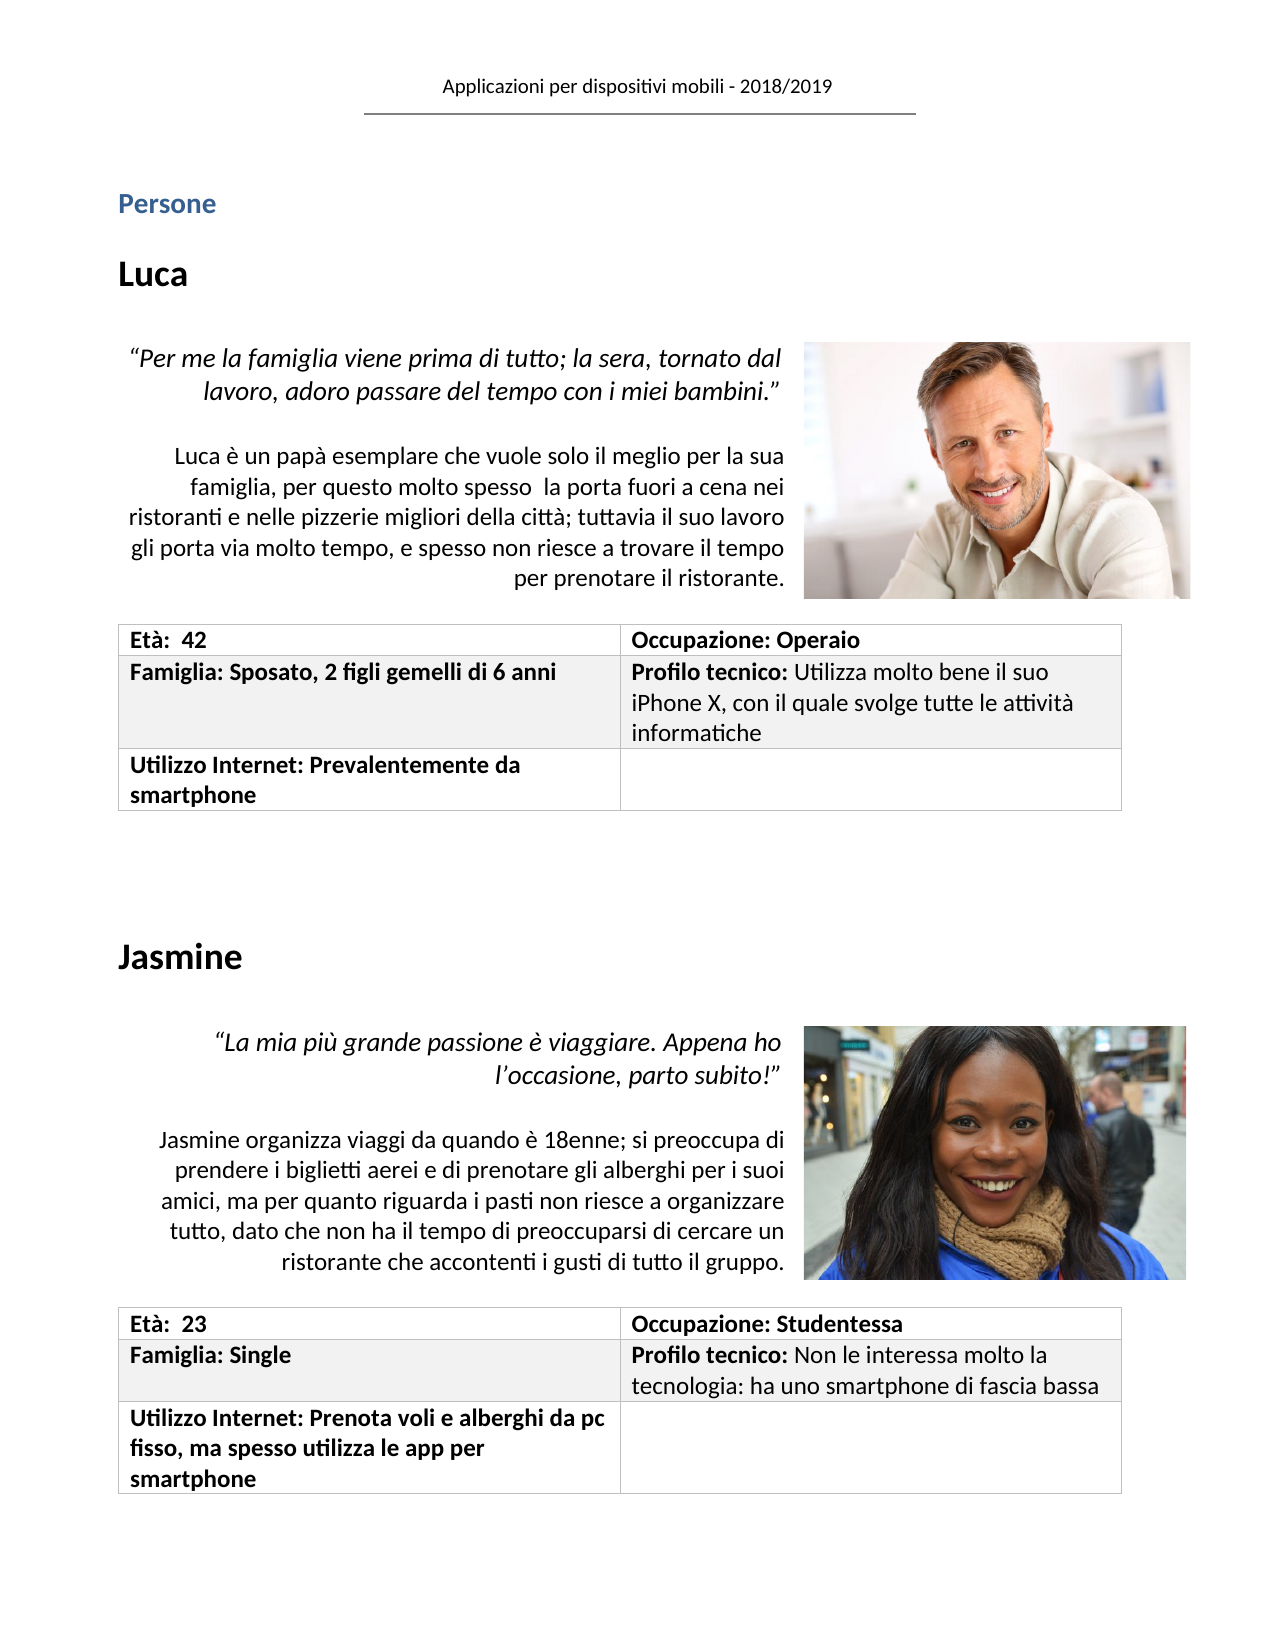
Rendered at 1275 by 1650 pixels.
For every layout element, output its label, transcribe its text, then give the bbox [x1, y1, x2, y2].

table_header Età: 23 [119, 1308, 620, 1338]
table_header Occupazione: Studentessa [621, 1308, 1121, 1338]
table_cell Profilo tecnico: Non le interessa molto la tecnologia: ha uno smartphone di fascia bassa [621, 1340, 1121, 1401]
table_cell Famiglia: Sposato, 2 figli gemelli di 6 anni [119, 656, 620, 748]
table_cell Utilizzo Internet: Prevalentemente da smartphone [119, 749, 620, 810]
table_header Età: 42 [119, 625, 620, 655]
table_cell Utilizzo Internet: Prenota voli e alberghi da pc fisso, ma spesso utilizza le app per smartphone [119, 1402, 620, 1493]
table_header Occupazione: Operaio [621, 625, 1121, 655]
text “La mia più grande passione è viaggiare. Appena ho l’occasione, parto subito!” [118, 1025, 1157, 1091]
picture [803, 342, 1191, 599]
table_cell Famiglia: Single [119, 1340, 620, 1401]
text Jasmine [118, 933, 1157, 979]
text Jasmine organizza viaggi da quando è 18enne; si preoccupa di prendere i biglietti aerei e di prenotare gli alberghi per i suoi amici, ma per quanto riguarda i pasti non riesce a organizzare tutto, dato che non ha il tempo di preoccuparsi di cercare un ristorante che accontenti i gusti di tutto il gruppo. [118, 1124, 803, 1276]
text Luca è un papà esemplare che vuole solo il meglio per la sua famiglia, per questo molto spesso la porta fuori a cena nei ristoranti e nelle pizzerie migliori della città; tuttavia il suo lavoro gli porta via molto tempo, e spesso non riesce a trovare il tempo per prenotare il ristorante. [118, 441, 803, 593]
table_cell [621, 1402, 1121, 1493]
subtitle Persone [118, 185, 1157, 221]
table_cell [621, 749, 1121, 810]
picture [803, 1026, 1187, 1280]
table_cell Profilo tecnico: Utilizza molto bene il suo iPhone X, con il quale svolge tutte le attività informatiche [621, 656, 1121, 748]
text “Per me la famiglia viene prima di tutto; la sera, tornato dal lavoro, adoro passare del tempo con i miei bambini.” [118, 341, 1157, 407]
text Luca [118, 250, 1157, 296]
